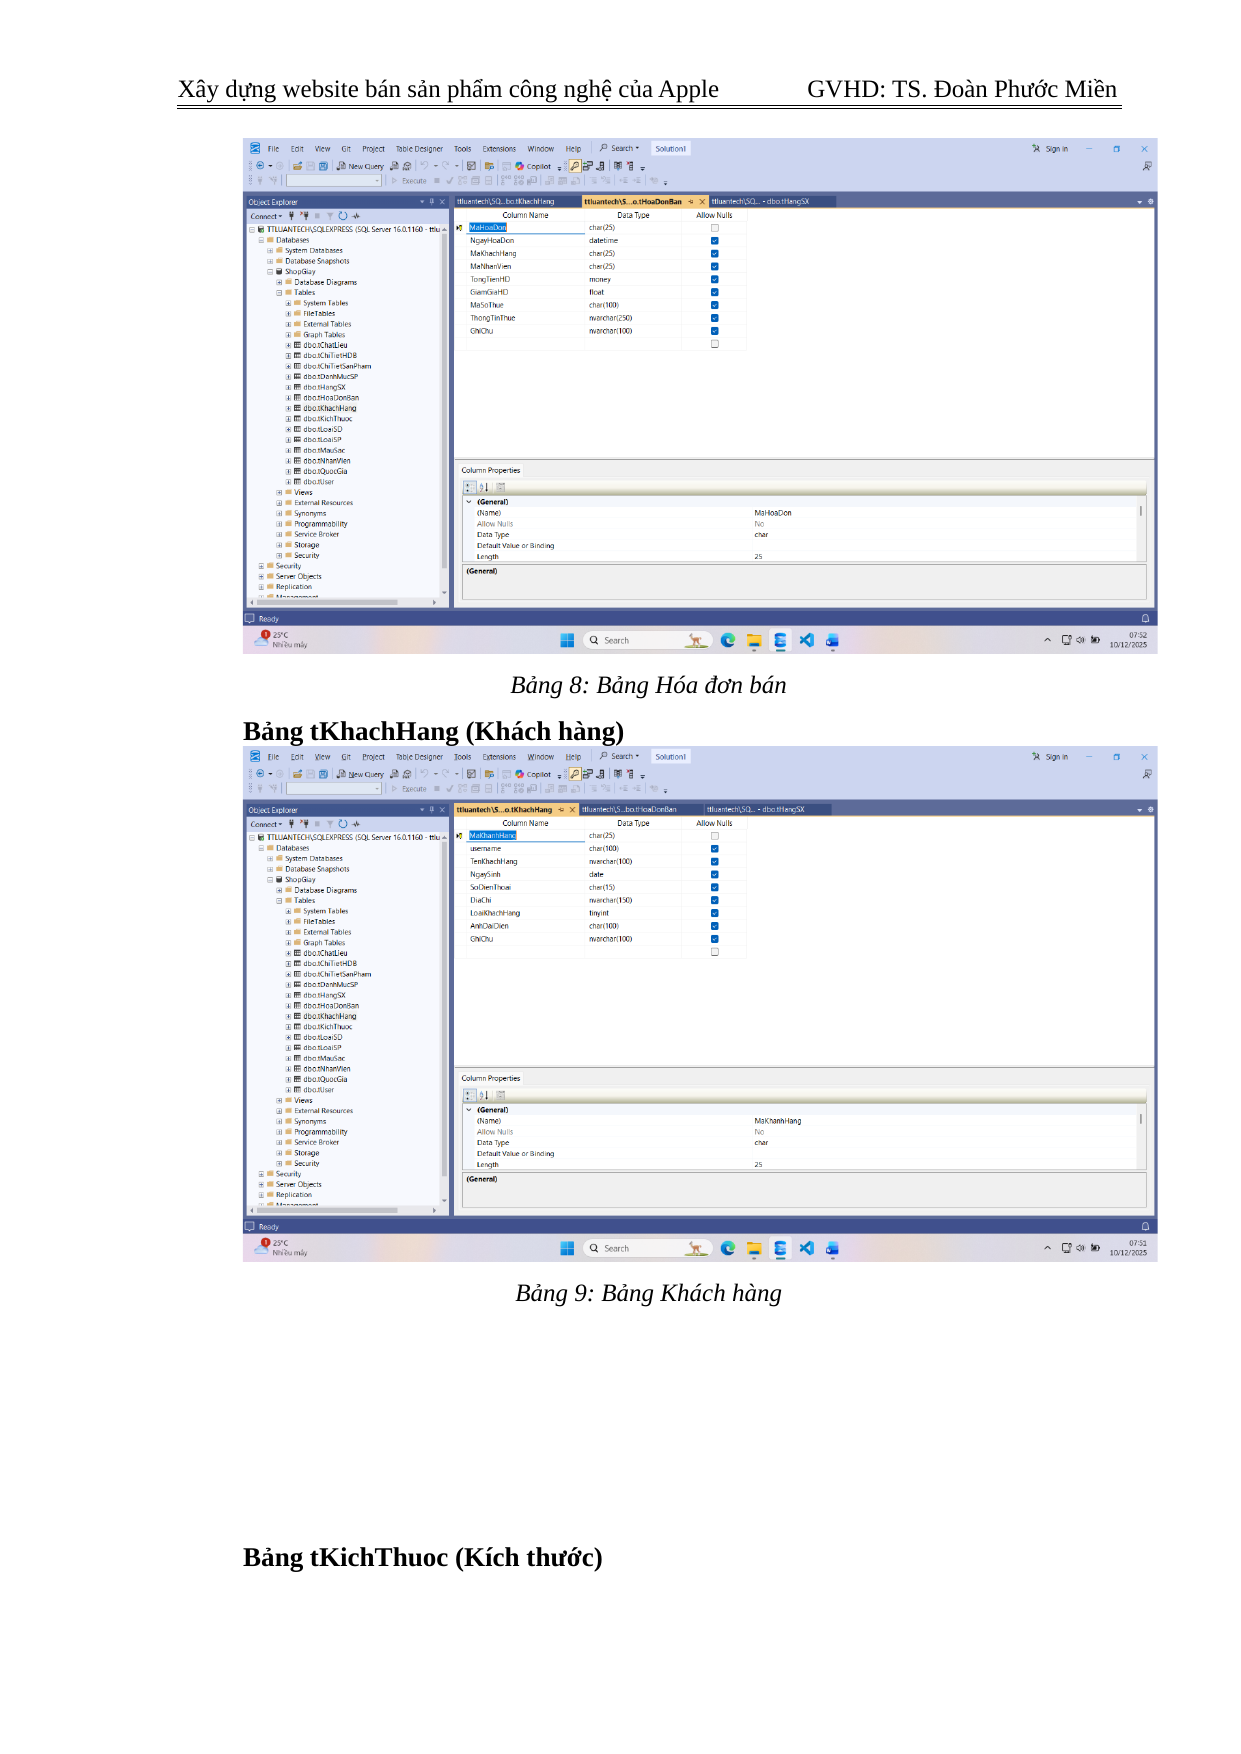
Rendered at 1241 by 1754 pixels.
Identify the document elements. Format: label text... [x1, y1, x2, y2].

picture [242, 746, 1158, 1262]
text Bảng 8: Bảng Hóa đơn bán [177, 670, 1122, 698]
list Bảng tKhachHang (Khách hàng) [243, 715, 1122, 746]
text Bảng 9: Bảng Khách hàng [177, 1278, 1122, 1307]
picture [242, 138, 1158, 654]
list Bảng tKichThuoc (Kích thước) [243, 1541, 1122, 1573]
